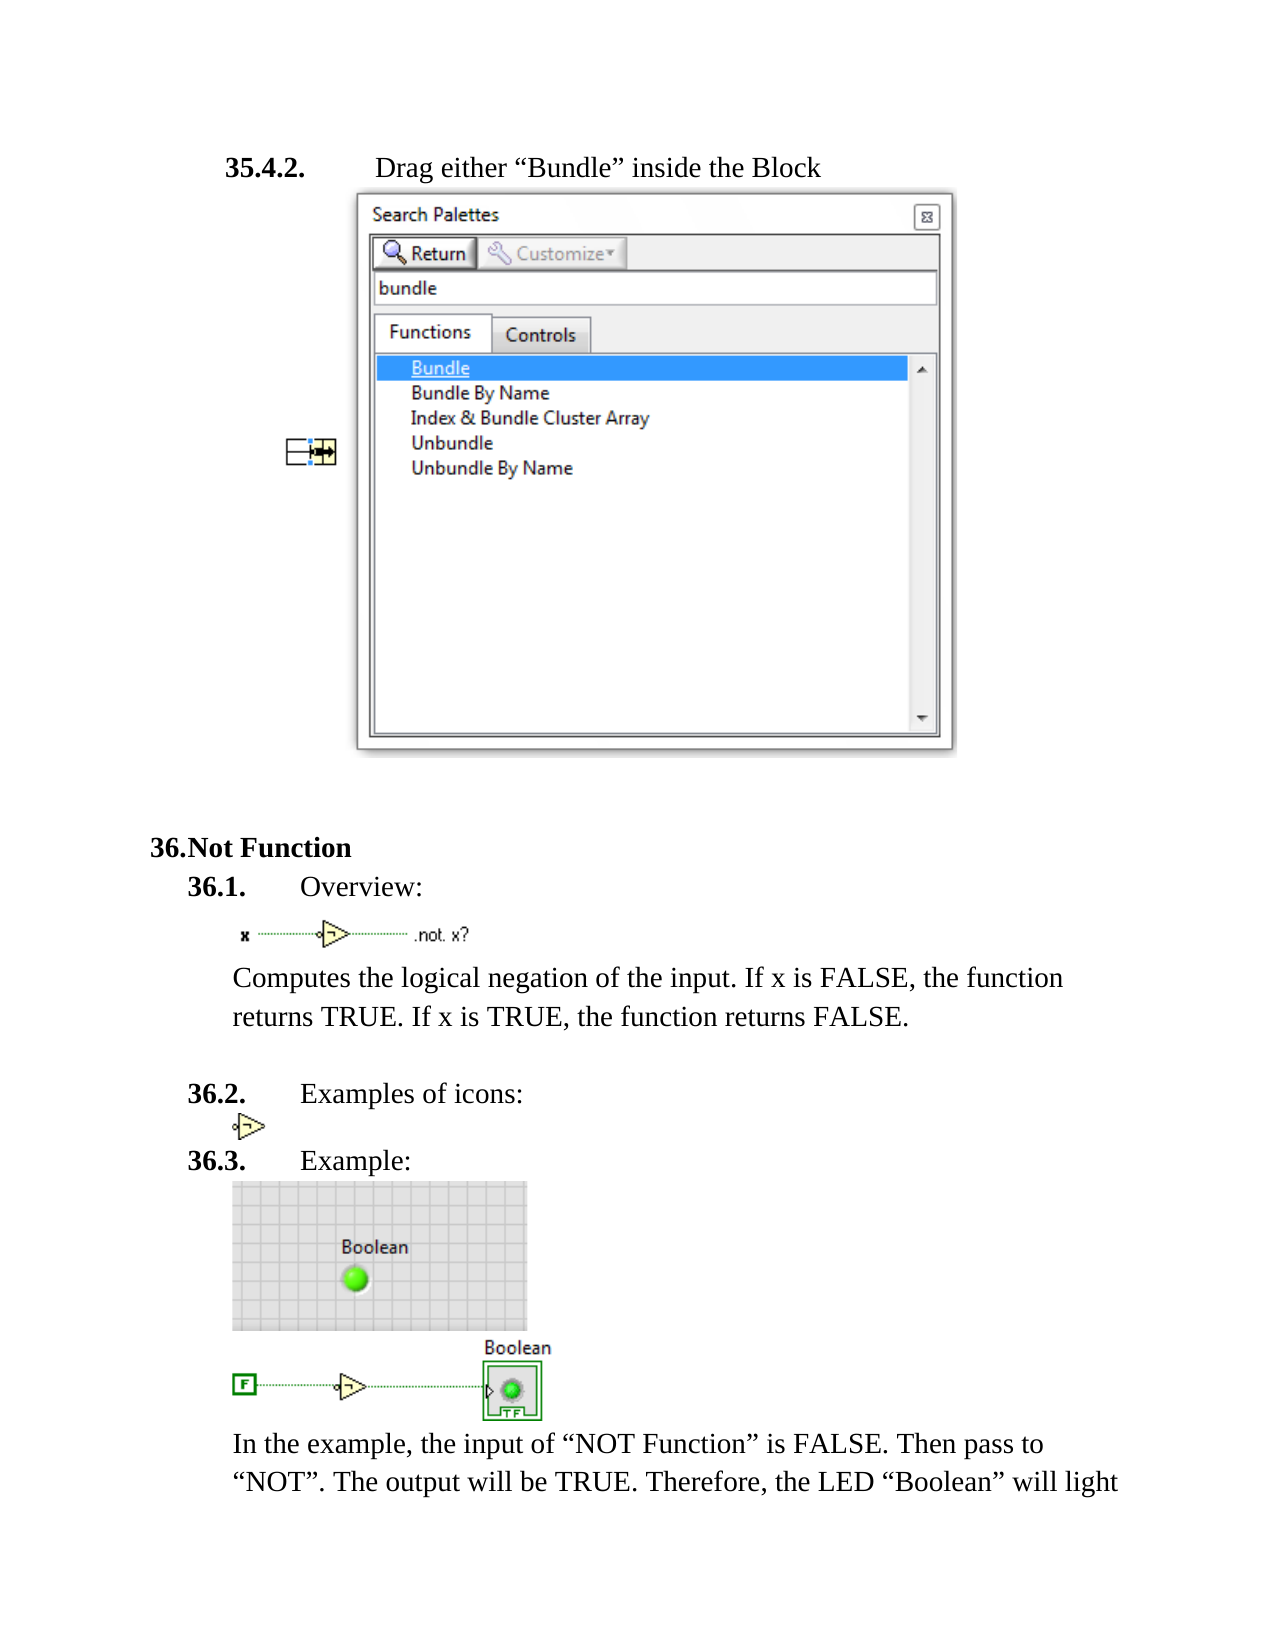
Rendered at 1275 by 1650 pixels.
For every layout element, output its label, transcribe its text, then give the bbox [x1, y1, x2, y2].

picture [232, 1181, 528, 1331]
picture [277, 187, 958, 758]
picture [232, 906, 481, 956]
list Not Function [150, 830, 1125, 864]
list Examples of icons: [187, 1076, 1125, 1140]
picture [232, 1334, 555, 1421]
picture [232, 1113, 266, 1140]
list Overview: Computes the logical negation of the input. If x is FALSE, the function returns TRUE. If x is TRUE, the function returns FALSE. [187, 869, 1125, 1032]
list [187, 1143, 1125, 1498]
